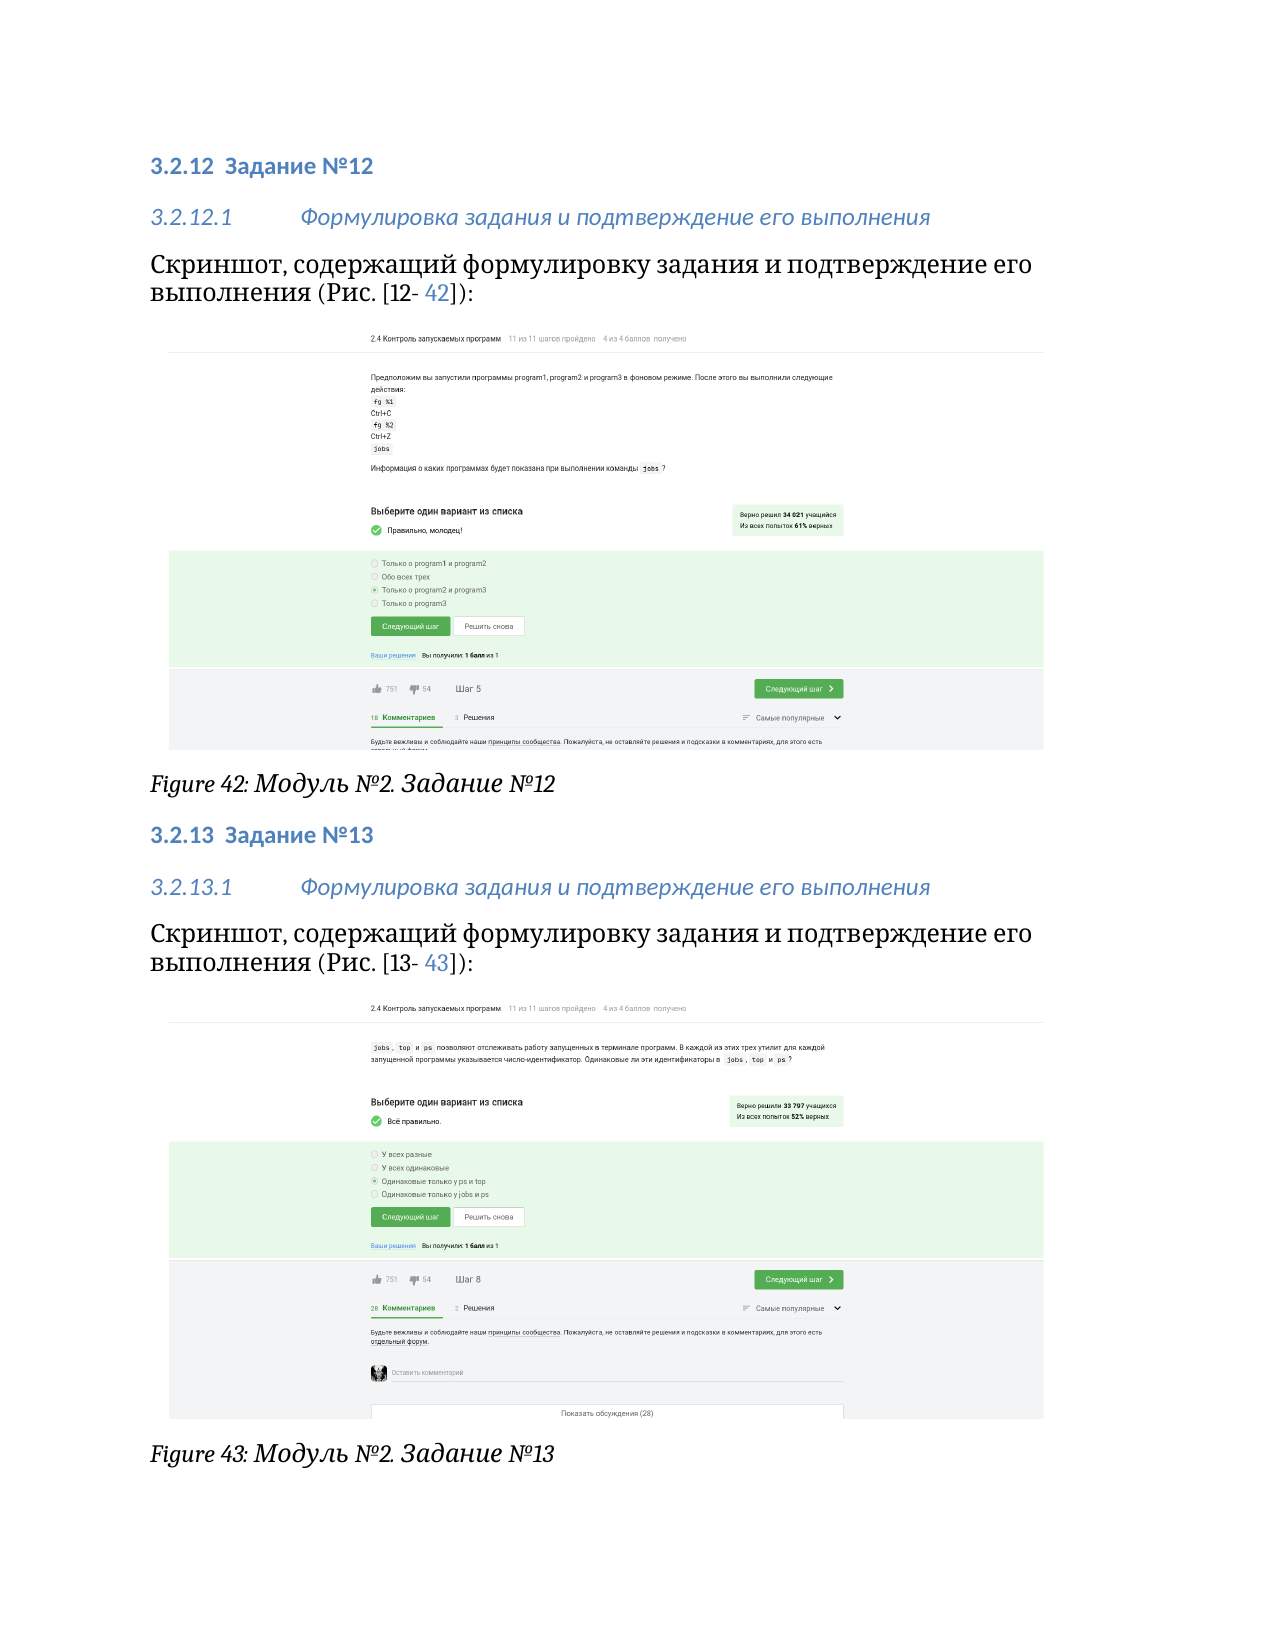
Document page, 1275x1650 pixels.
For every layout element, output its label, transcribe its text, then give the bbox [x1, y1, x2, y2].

picture [168, 996, 1044, 1419]
subtitle 3.2.12 Задание №12 [150, 150, 1125, 181]
text Скриншот, содержащий формулировку задания и подтверждение его выполнения (Рис. [13- 43]): [150, 920, 1125, 978]
text Figure 42: Модуль №2. Задание №12 [150, 770, 1125, 799]
picture [168, 326, 1044, 750]
subtitle 3.2.13.1 Формулировка задания и подтверждение его выполнения [150, 871, 1125, 901]
text Скриншот, содержащий формулировку задания и подтверждение его выполнения (Рис. [12- 42]): [150, 251, 1125, 308]
subtitle 3.2.12.1 Формулировка задания и подтверждение его выполнения [150, 201, 1125, 232]
subtitle 3.2.13 Задание №13 [150, 819, 1125, 850]
text Figure 43: Модуль №2. Задание №13 [150, 1439, 1125, 1468]
